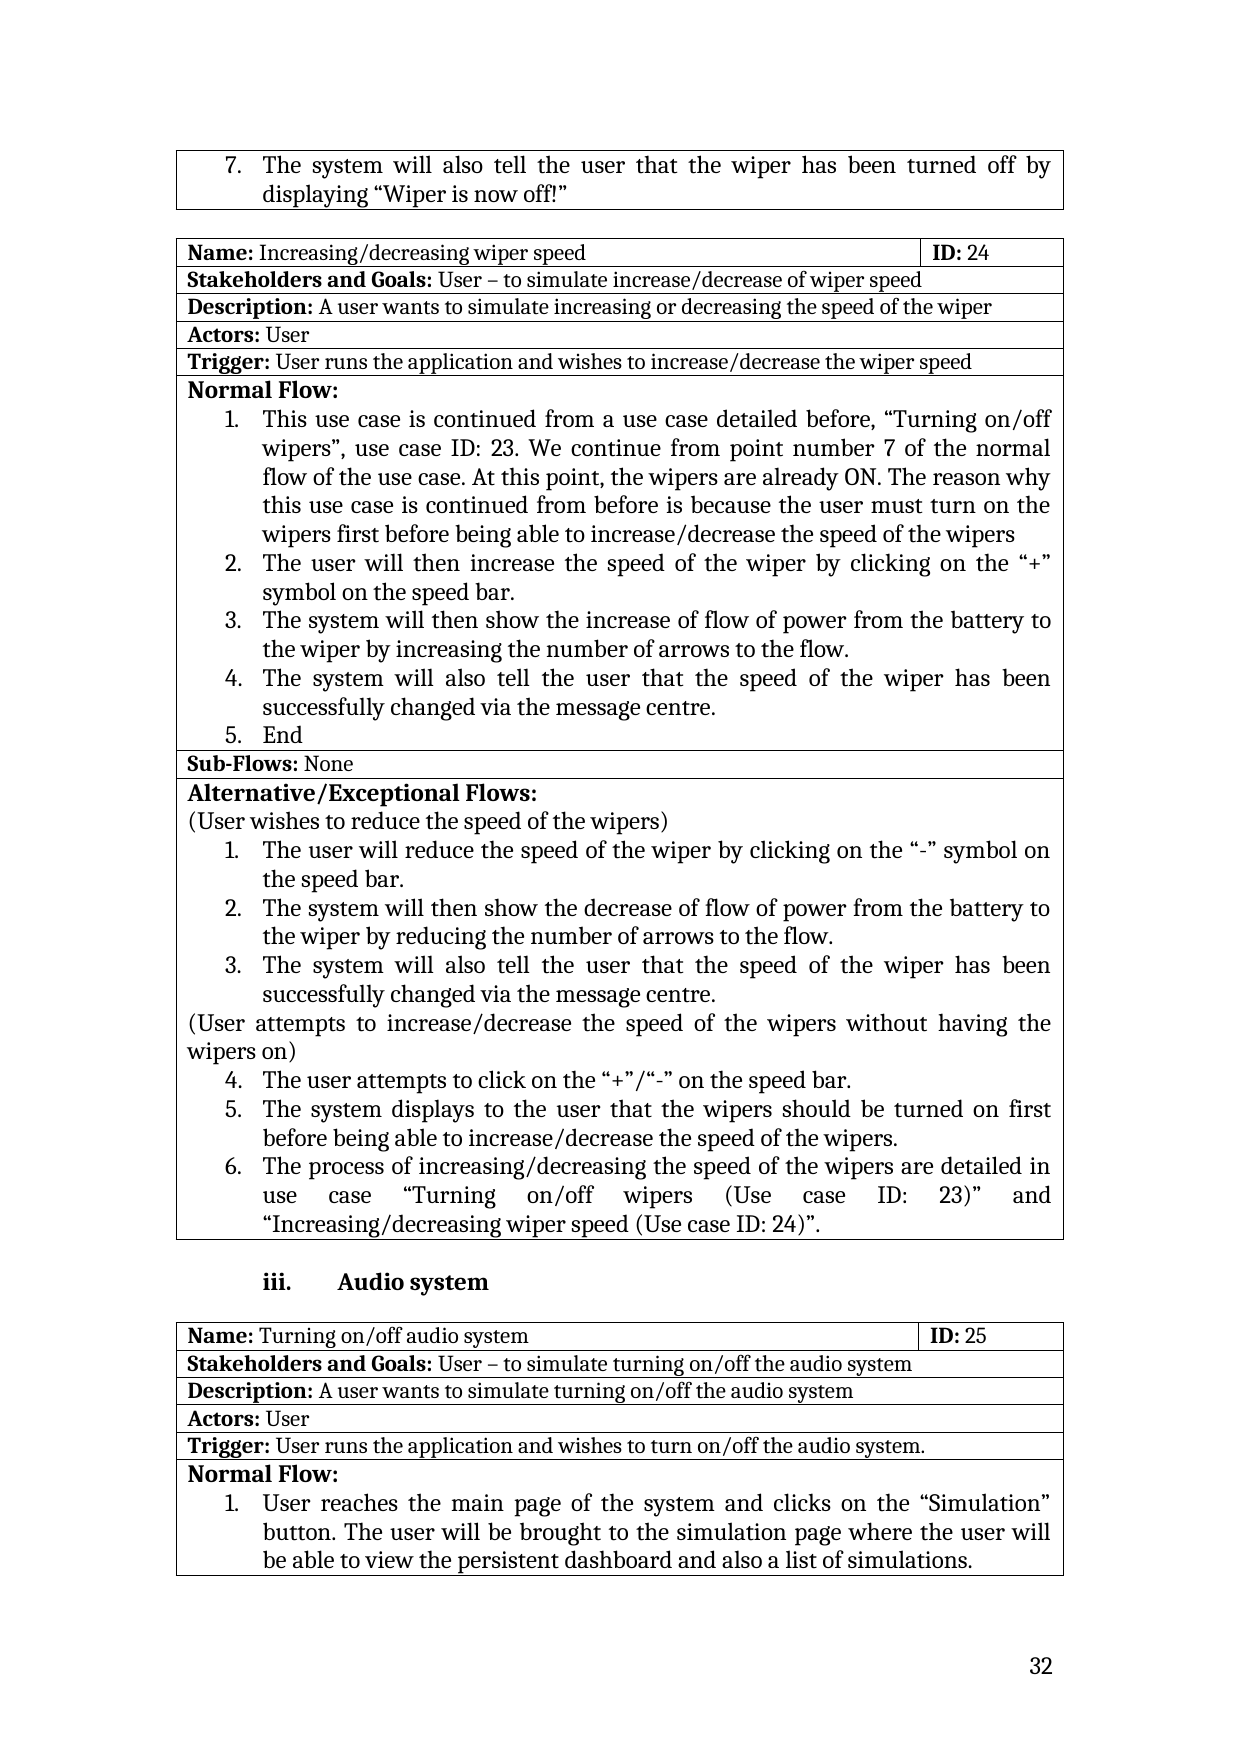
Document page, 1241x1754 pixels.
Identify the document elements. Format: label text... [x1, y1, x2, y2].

table_cell Stakeholders and Goals: User – to simulate turning on/off the audio system [177, 1351, 1063, 1377]
list Audio system [262, 1268, 1053, 1297]
table_header Name: Turning on/off audio system [177, 1323, 918, 1349]
table_cell Description: A user wants to simulate increasing or decreasing the speed of the wiper [177, 294, 1063, 321]
table_header Name: Increasing/decreasing wiper speed [177, 239, 920, 266]
table_cell Actors: User [177, 322, 1063, 348]
table_cell Trigger: User runs the application and wishes to increase/decrease the wiper speed [177, 349, 1063, 375]
table_cell Alternative/Exceptional Flows: (User wishes to reduce the speed of the wipers) The user will reduce the speed of the wiper by clicking on the “-” symbol on the speed bar. The system will then show the decrease of flow of power from the battery to the wiper by reducing the number of arrows to the flow. The system will also tell the user that the speed of the wiper has been successfully changed via the message centre. (User attempts to increase/decrease the speed of the wipers without having the wipers on) The user attempts to click on the “+”/“-” on the speed bar. The system displays to the user that the wipers should be turned on first before being able to increase/decrease the speed of the wipers. The process of increasing/decreasing the speed of the wipers are detailed in use case “Turning on/off wipers (Use case ID: 23)” and “Increasing/decreasing wiper speed (Use case ID: 24)”. [177, 779, 1063, 1238]
table_header ID: 25 [919, 1323, 1063, 1349]
table_cell Sub-Flows: None [177, 751, 1063, 777]
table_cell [177, 151, 1063, 208]
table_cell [177, 1460, 1063, 1575]
table_cell Description: A user wants to simulate turning on/off the audio system [177, 1378, 1063, 1404]
table_cell Normal Flow: This use case is continued from a use case detailed before, “Turning on/off wipers”, use case ID: 23. We continue from point number 7 of the normal flow of the use case. At this point, the wipers are already ON. The reason why this use case is continued from before is because the user must turn on the wipers first before being able to increase/decrease the speed of the wipers The user will then increase the speed of the wiper by clicking on the “+” symbol on the speed bar. The system will then show the increase of flow of power from the battery to the wiper by increasing the number of arrows to the flow. The system will also tell the user that the speed of the wiper has been successfully changed via the message centre. End [177, 376, 1063, 750]
table_cell Actors: User [177, 1405, 1063, 1432]
table_cell Stakeholders and Goals: User – to simulate increase/decrease of wiper speed [177, 267, 1063, 293]
table_header ID: 24 [921, 239, 1063, 266]
table_cell Trigger: User runs the application and wishes to turn on/off the audio system. [177, 1433, 1063, 1459]
